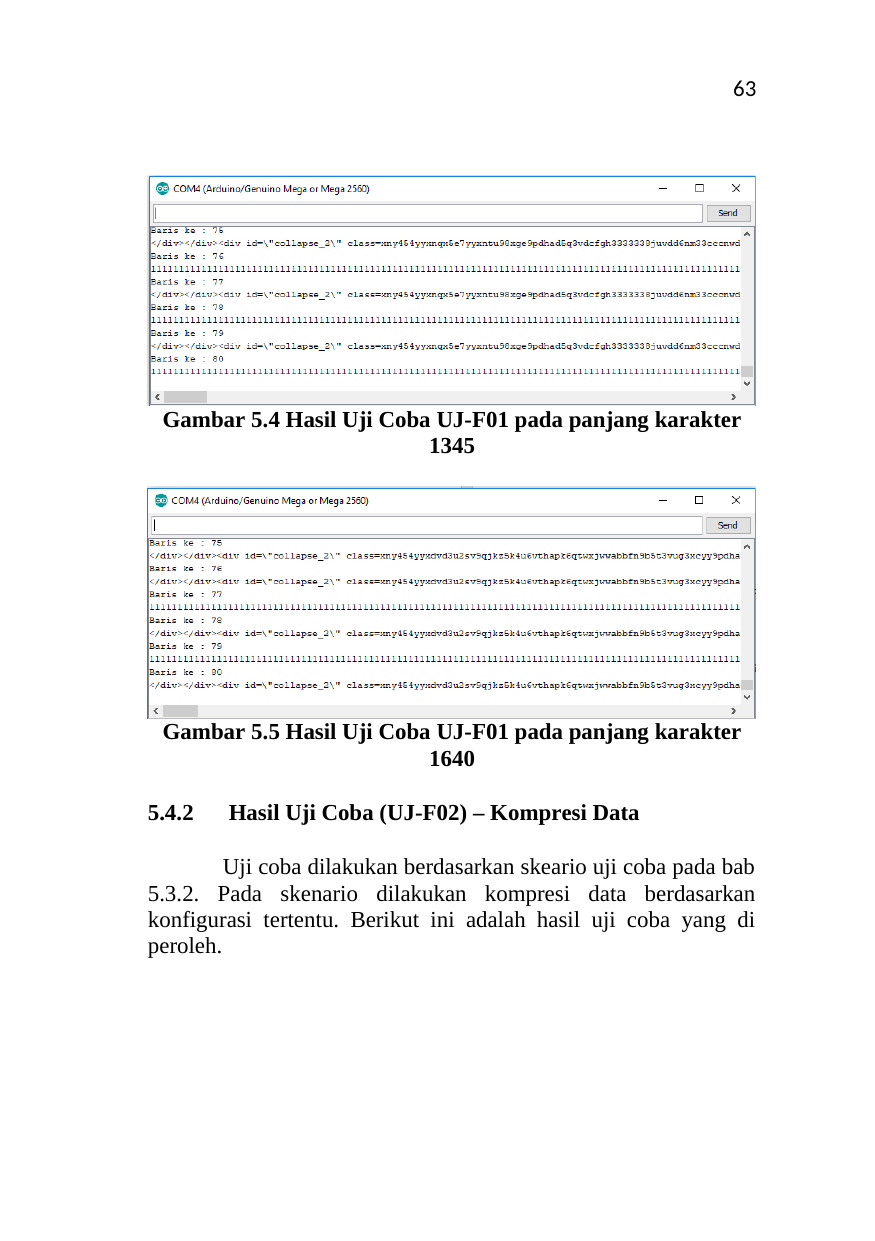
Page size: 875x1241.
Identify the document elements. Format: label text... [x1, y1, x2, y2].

picture [147, 486, 756, 719]
text Uji coba dilakukan berdasarkan skeario uji coba pada bab 5.3.2. Pada skenario dilakukan kompresi data berdasarkan konfigurasi tertentu. Berikut ini adalah hasil uji coba yang di peroleh. [148, 853, 756, 959]
text Gambar 5. Hasil Uji Coba UJ-F01 pada panjang karakter 1640 [148, 719, 756, 771]
subtitle Hasil Uji Coba (UJ-F02) – Kompresi Data [148, 799, 756, 825]
picture [147, 175, 756, 406]
text Gambar 5. Hasil Uji Coba UJ-F01 pada panjang karakter 1345 [148, 406, 756, 458]
